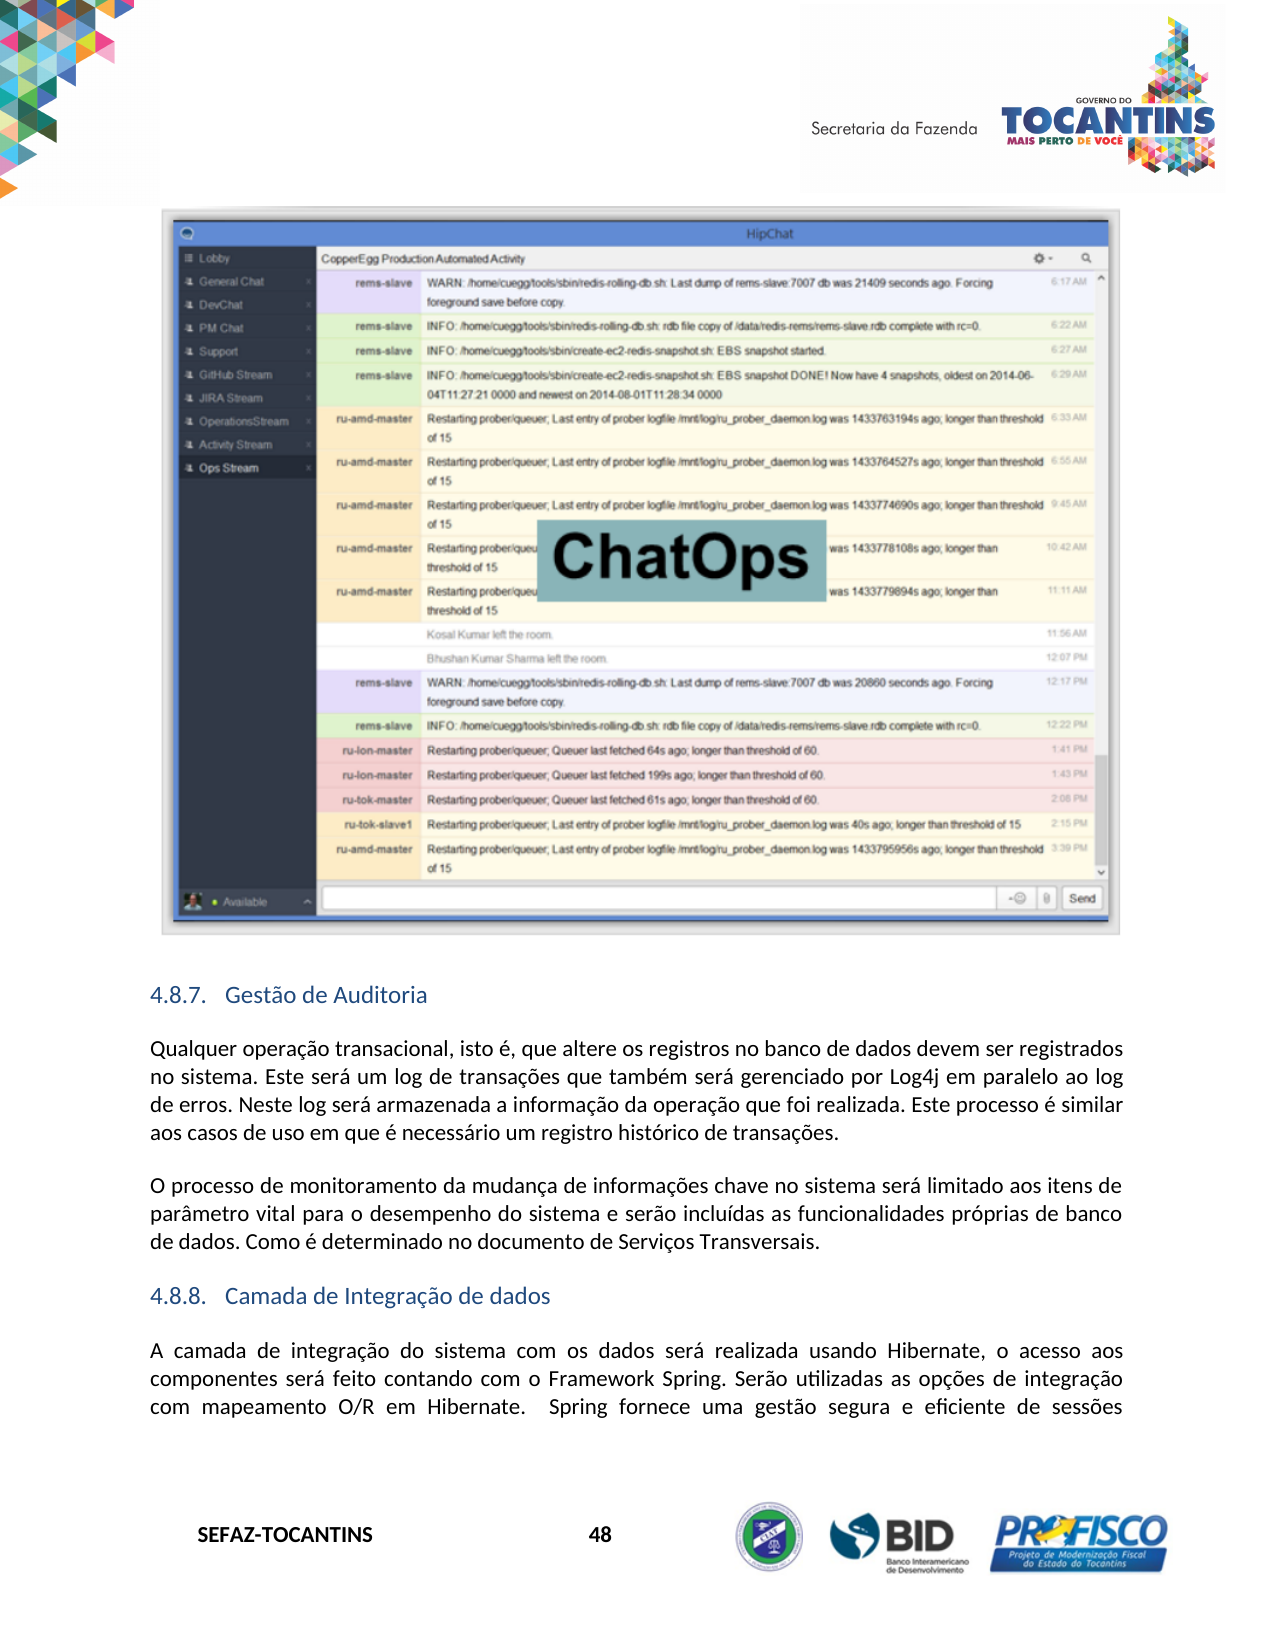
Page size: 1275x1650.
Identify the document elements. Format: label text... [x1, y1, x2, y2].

text O processo de monitoramento da mudança de informações chave no sistema será limitado aos itens de parâmetro vital para o desempenho do sistema e serão incluídas as funcionalidades próprias de banco de dados. Como é determinado no documento de Serviços Transversais. [150, 1171, 1125, 1256]
picture [0, 0, 1125, 954]
picture [733, 1500, 1174, 1576]
text Qualquer operação transacional, isto é, que altere os registros no banco de dados devem ser registrados no sistema. Este será um log de transações que também será gerenciado por Log4j em paralelo ao log de erros. Neste log será armazenada a informação da operação que foi realizada. Este processo é similar aos casos de uso em que é necessário um registro histórico de transações. [150, 1034, 1125, 1146]
picture [800, 4, 1226, 193]
subtitle Camada de Integração de dados [150, 1281, 1125, 1311]
subtitle Gestão de Auditoria [150, 979, 1125, 1009]
